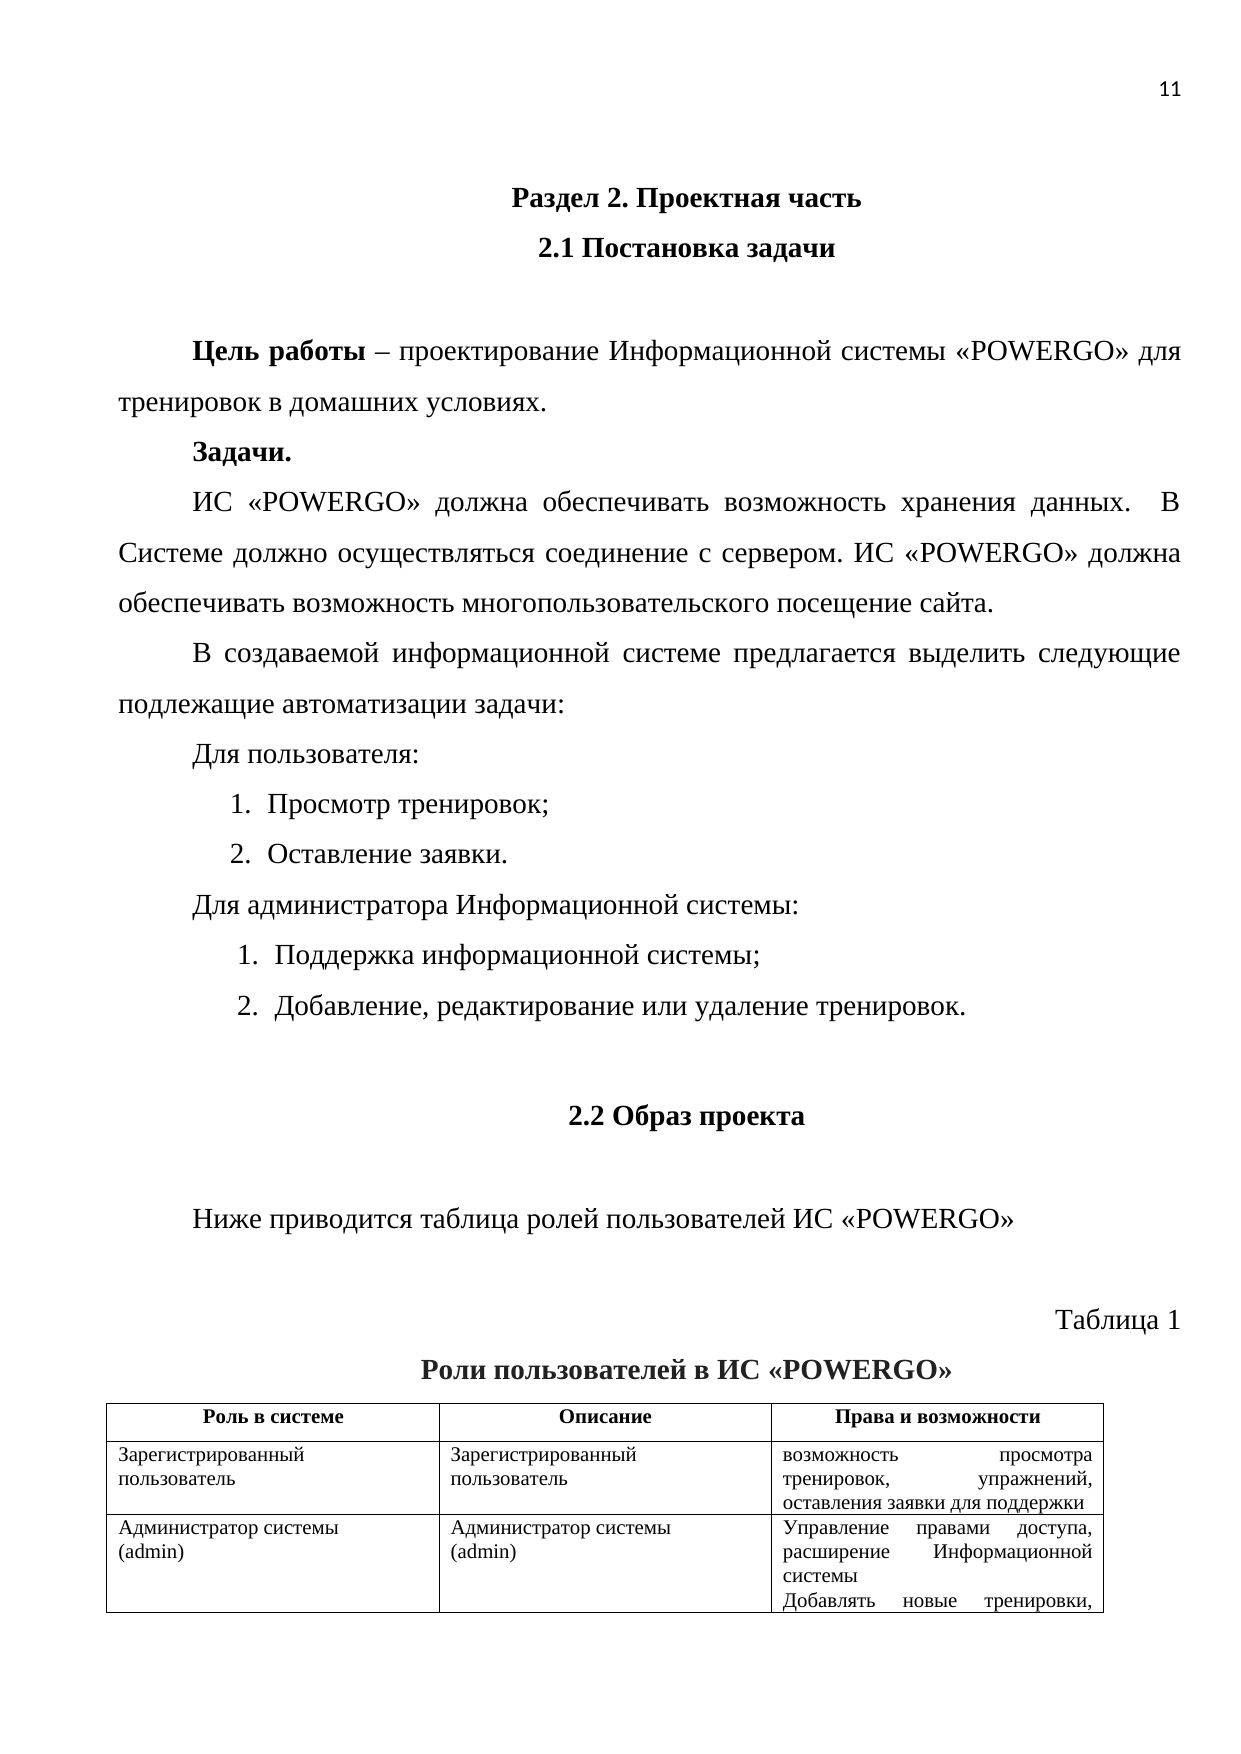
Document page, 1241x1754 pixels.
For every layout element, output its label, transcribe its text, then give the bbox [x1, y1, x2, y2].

text Для пользователя: [118, 736, 1181, 769]
text Задачи. [118, 434, 1181, 468]
subtitle Раздел 2. Проектная часть [118, 180, 1181, 213]
table_cell Зарегистрированный пользователь [440, 1442, 771, 1514]
text Роли пользователей в ИС «POWERGO» [118, 1352, 1181, 1386]
text Ниже приводится таблица ролей пользователей ИС «POWERGO» [118, 1202, 1181, 1235]
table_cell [772, 1515, 1103, 1612]
list Просмотр тренировок; [229, 786, 1181, 820]
table_cell возможность просмотра тренировок, упражнений, оставления заявки для поддержки [772, 1442, 1103, 1514]
list Поддержка информационной системы; [237, 937, 1181, 971]
list Оставление заявки. [229, 837, 1181, 870]
table_header Описание [440, 1404, 771, 1441]
list Добавление, редактирование или удаление тренировок. [237, 988, 1181, 1021]
subtitle 2.2 Образ проекта [118, 1098, 1181, 1132]
table_header Права и возможности [772, 1404, 1103, 1441]
text Для администратора Информационной системы: [118, 887, 1181, 921]
text В создаваемой информационной системе предлагается выделить следующие подлежащие автоматизации задачи: [118, 635, 1181, 719]
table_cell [440, 1515, 771, 1612]
table_header Роль в системе [107, 1404, 439, 1441]
text Цель работы – проектирование Информационной системы «POWERGO» для тренировок в домашних условиях. [118, 333, 1181, 417]
table_cell Зарегистрированный пользователь [107, 1442, 439, 1514]
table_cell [107, 1515, 439, 1612]
subtitle 2.1 Постановка задачи [118, 230, 1181, 264]
text ИС «POWERGO» должна обеспечивать возможность хранения данных. В Системе должно осуществляться соединение с сервером. ИС «POWERGO» должна обеспечивать возможность многопользовательского посещение сайта. [118, 484, 1181, 619]
text Таблица 1 [118, 1302, 1181, 1336]
